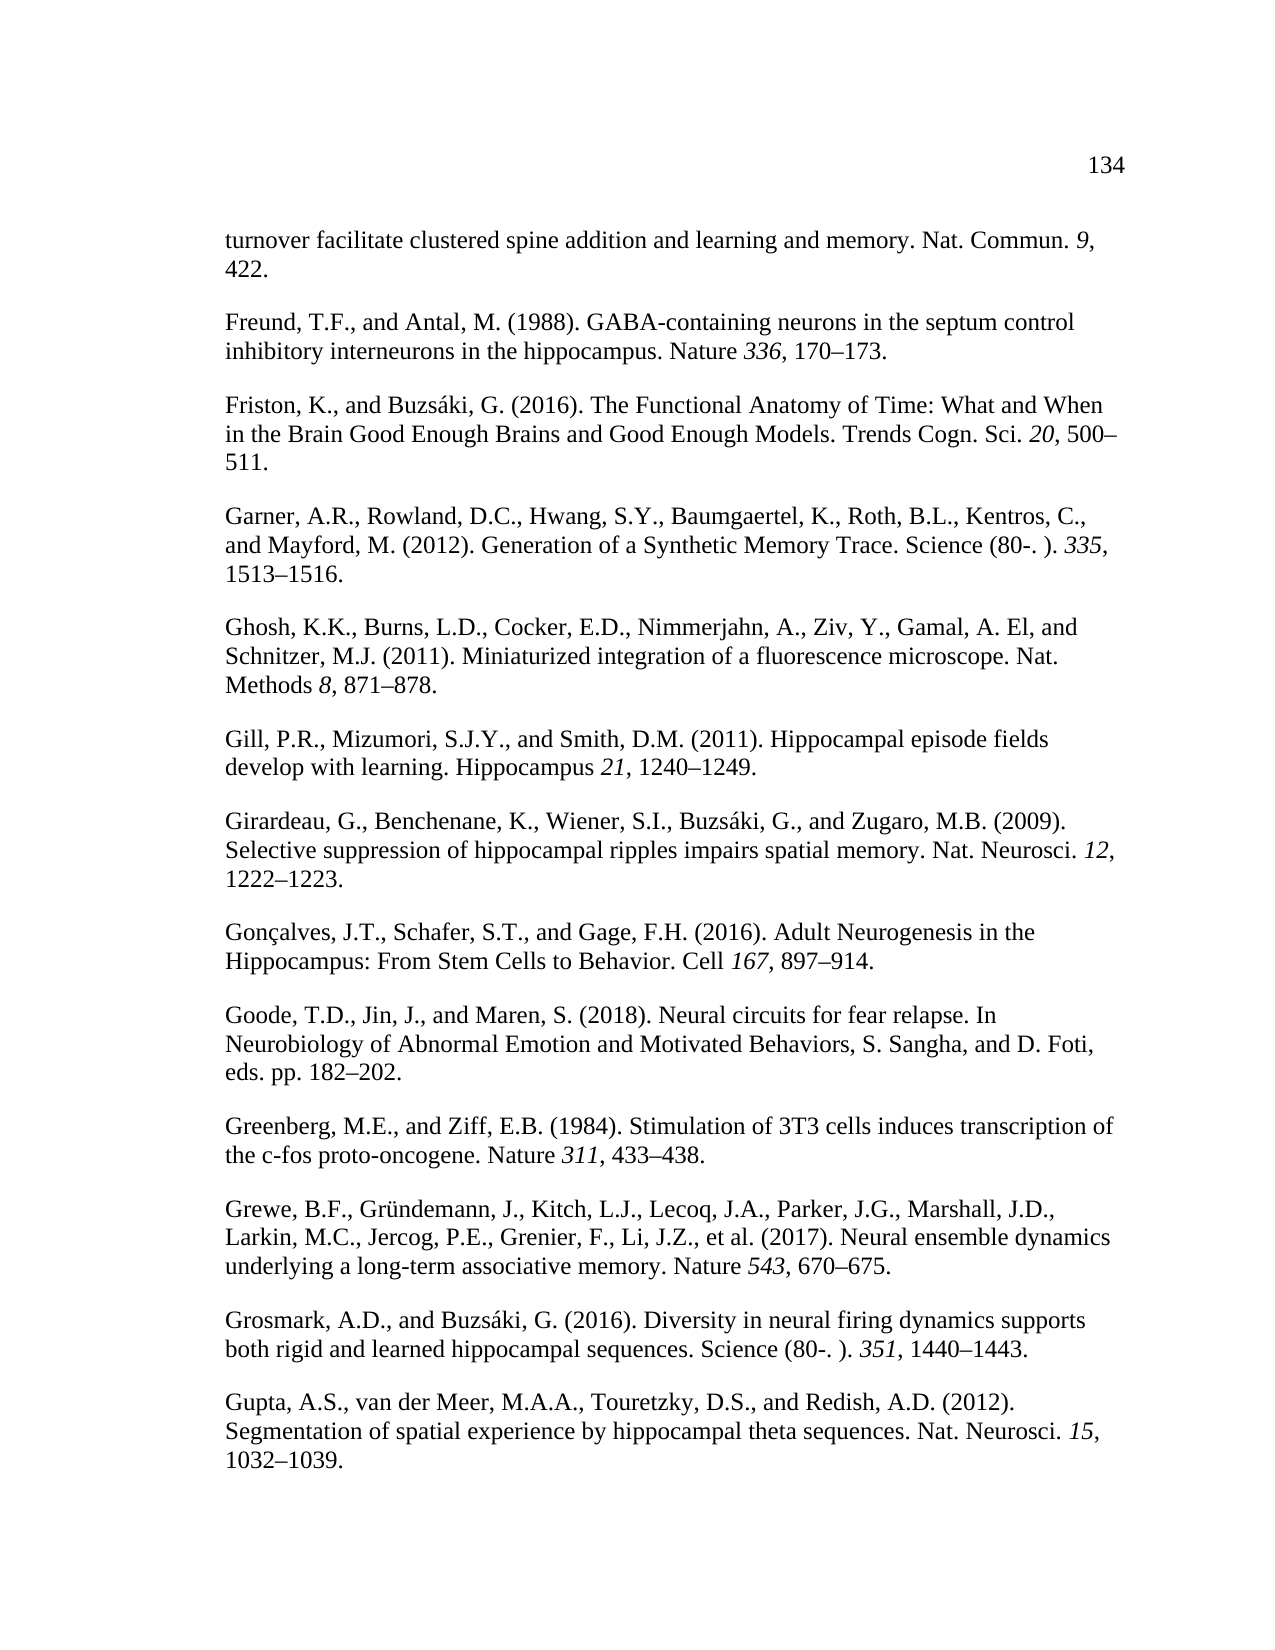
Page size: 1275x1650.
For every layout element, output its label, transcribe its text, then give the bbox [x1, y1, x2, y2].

text Friston, K., and Buzsáki, G. (2016). The Functional Anatomy of Time: What and When in the Brain Good Enough Brains and Good Enough Models. Trends Cogn. Sci. 20, 500–511. [225, 390, 1125, 476]
text Goode, T.D., Jin, J., and Maren, S. (2018). Neural circuits for fear relapse. In Neurobiology of Abnormal Emotion and Motivated Behaviors, S. Sangha, and D. Foti, eds. pp. 182–202. [225, 1000, 1125, 1086]
text Girardeau, G., Benchenane, K., Wiener, S.I., Buzsáki, G., and Zugaro, M.B. (2009). Selective suppression of hippocampal ripples impairs spatial memory. Nat. Neurosci. 12, 1222–1223. [225, 806, 1125, 892]
text Gonçalves, J.T., Schafer, S.T., and Gage, F.H. (2016). Adult Neurogenesis in the Hippocampus: From Stem Cells to Behavior. Cell 167, 897–914. [225, 917, 1125, 975]
text Ghosh, K.K., Burns, L.D., Cocker, E.D., Nimmerjahn, A., Ziv, Y., Gamal, A. El, and Schnitzer, M.J. (2011). Miniaturized integration of a fluorescence microscope. Nat. Methods 8, 871–878. [225, 612, 1125, 699]
text Grewe, B.F., Gründemann, J., Kitch, L.J., Lecoq, J.A., Parker, J.G., Marshall, J.D., Larkin, M.C., Jercog, P.E., Grenier, F., Li, J.Z., et al. (2017). Neural ensemble dynamics underlying a long-term associative memory. Nature 543, 670–675. [225, 1194, 1125, 1280]
text Freund, T.F., and Antal, M. (1988). GABA-containing neurons in the septum control inhibitory interneurons in the hippocampus. Nature 336, 170–173. [225, 307, 1125, 365]
text Gill, P.R., Mizumori, S.J.Y., and Smith, D.M. (2011). Hippocampal episode fields develop with learning. Hippocampus 21, 1240–1249. [225, 724, 1125, 781]
text Grosmark, A.D., and Buzsáki, G. (2016). Diversity in neural firing dynamics supports both rigid and learned hippocampal sequences. Science (80-. ). 351, 1440–1443. [225, 1305, 1125, 1362]
text Greenberg, M.E., and Ziff, E.B. (1984). Stimulation of 3T3 cells induces transcription of the c-fos proto-oncogene. Nature 311, 433–438. [225, 1111, 1125, 1169]
text Garner, A.R., Rowland, D.C., Hwang, S.Y., Baumgaertel, K., Roth, B.L., Kentros, C., and Mayford, M. (2012). Generation of a Synthetic Memory Trace. Science (80-. ). 335, 1513–1516. [225, 501, 1125, 587]
text Gupta, A.S., van der Meer, M.A.A., Touretzky, D.S., and Redish, A.D. (2012). Segmentation of spatial experience by hippocampal theta sequences. Nat. Neurosci. 15, 1032–1039. [225, 1387, 1125, 1474]
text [225, 225, 1125, 282]
